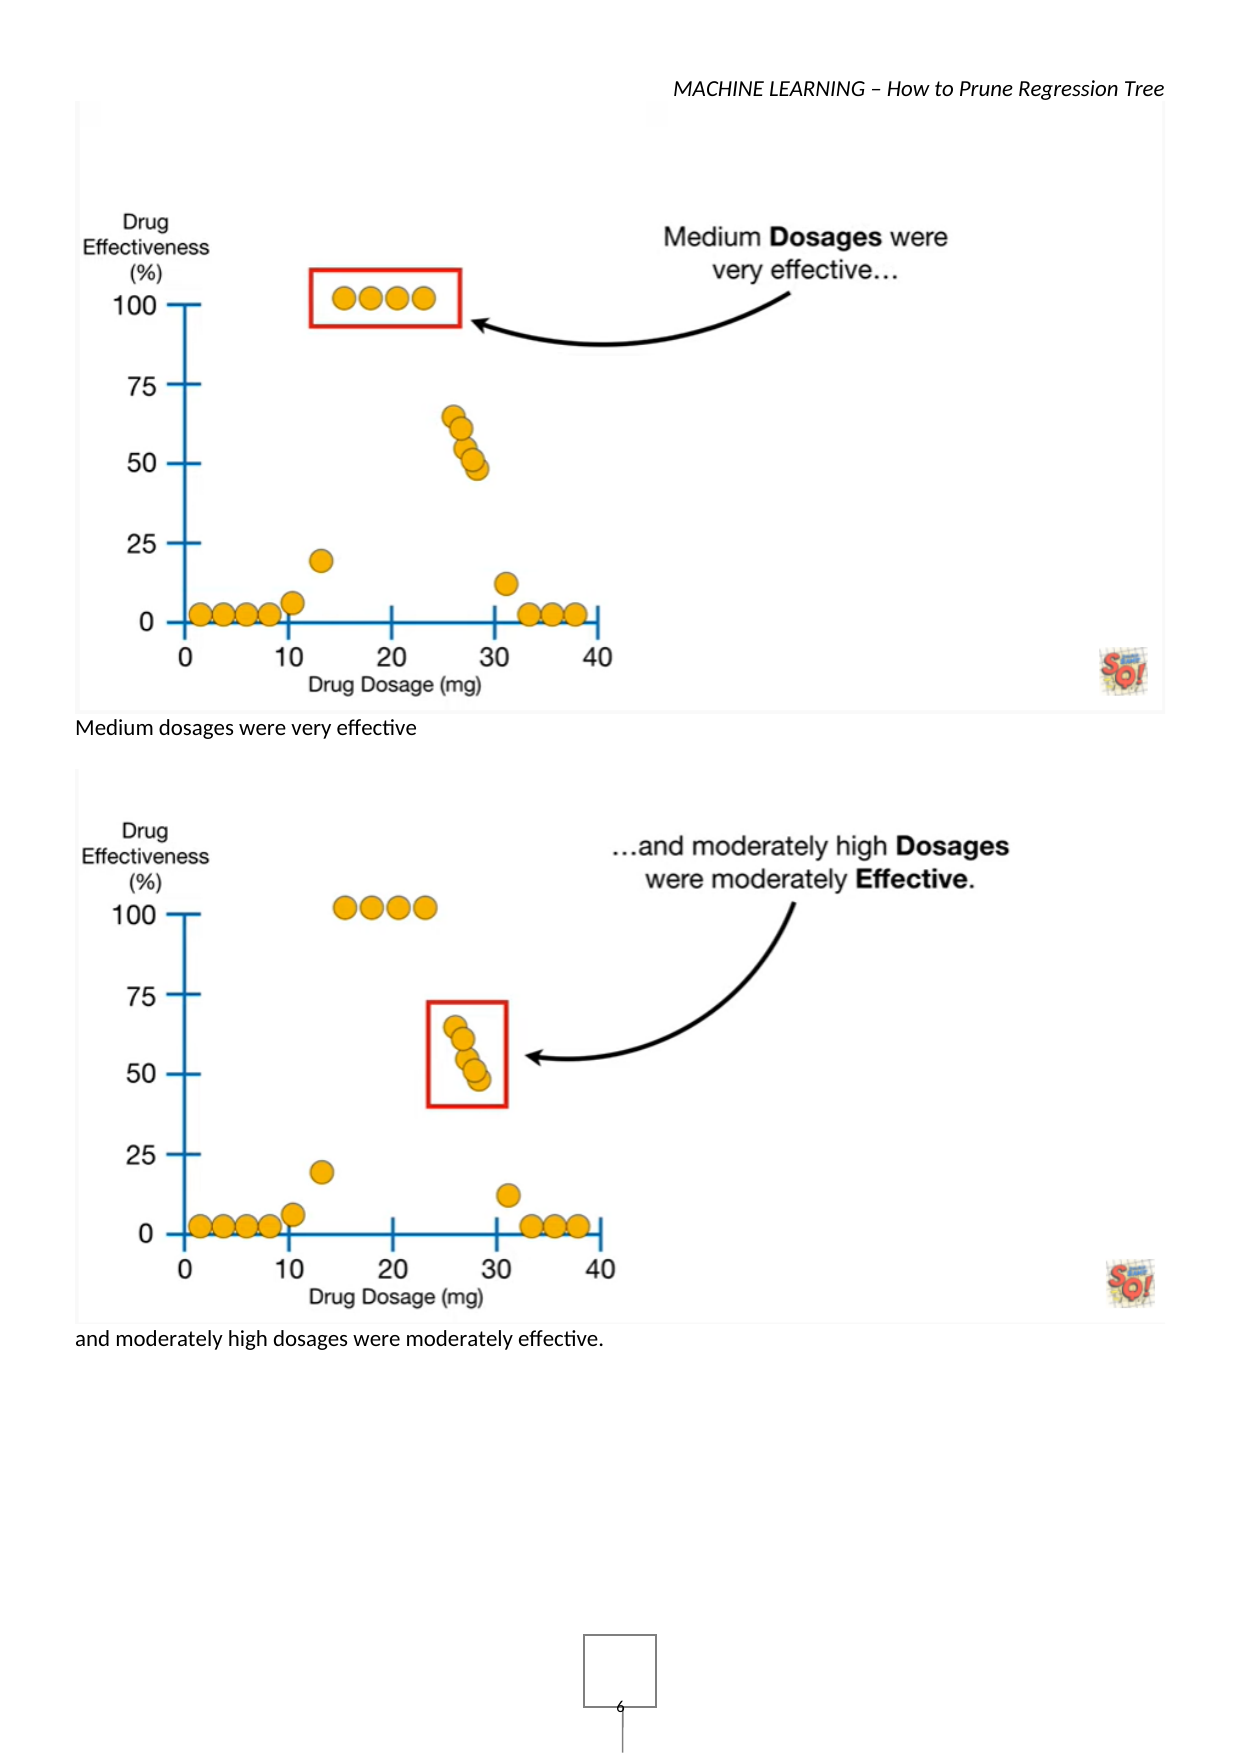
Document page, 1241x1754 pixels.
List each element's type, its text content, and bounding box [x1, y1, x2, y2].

text Medium dosages were very effective [75, 714, 1165, 742]
picture [75, 769, 1166, 1324]
picture [75, 101, 1166, 714]
text and moderately high dosages were moderately effective. [75, 1324, 1165, 1352]
